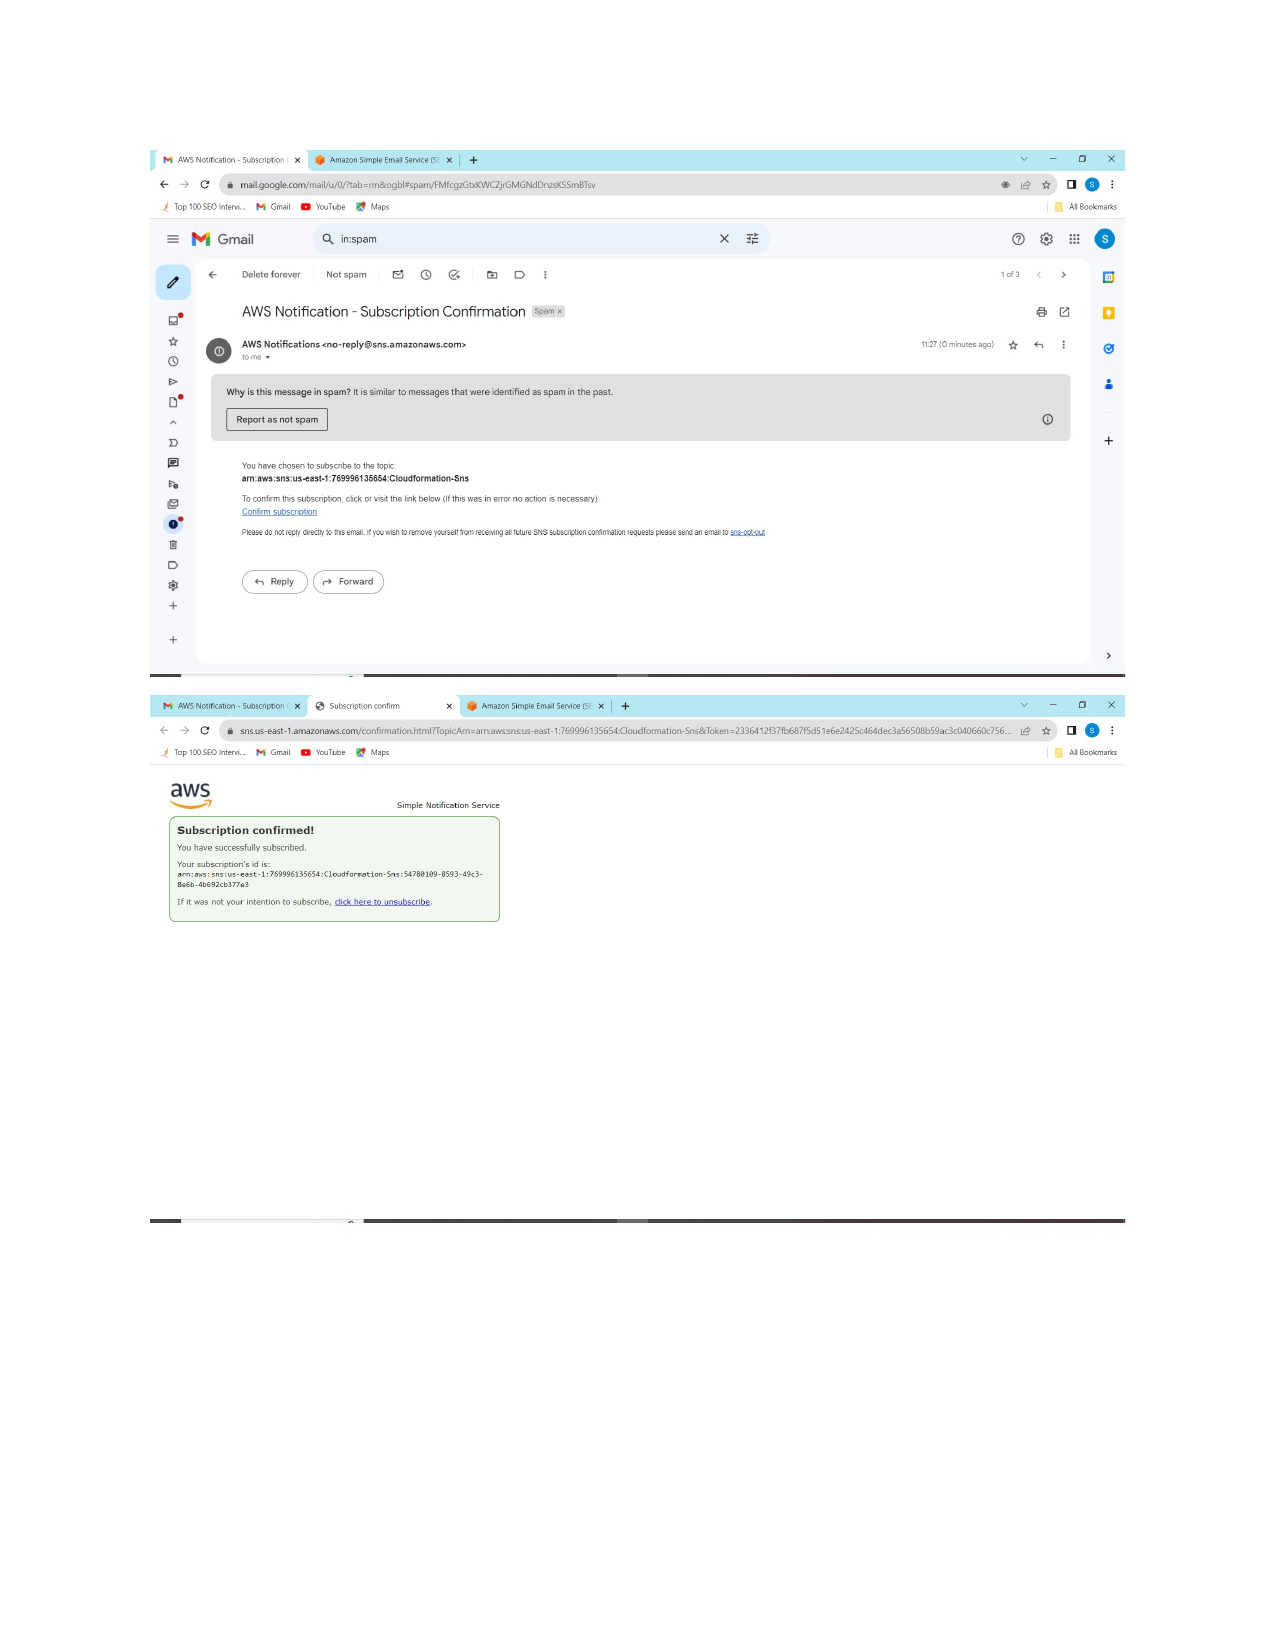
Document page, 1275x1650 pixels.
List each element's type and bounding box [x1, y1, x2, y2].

picture [150, 150, 1125, 677]
picture [150, 695, 1125, 1223]
